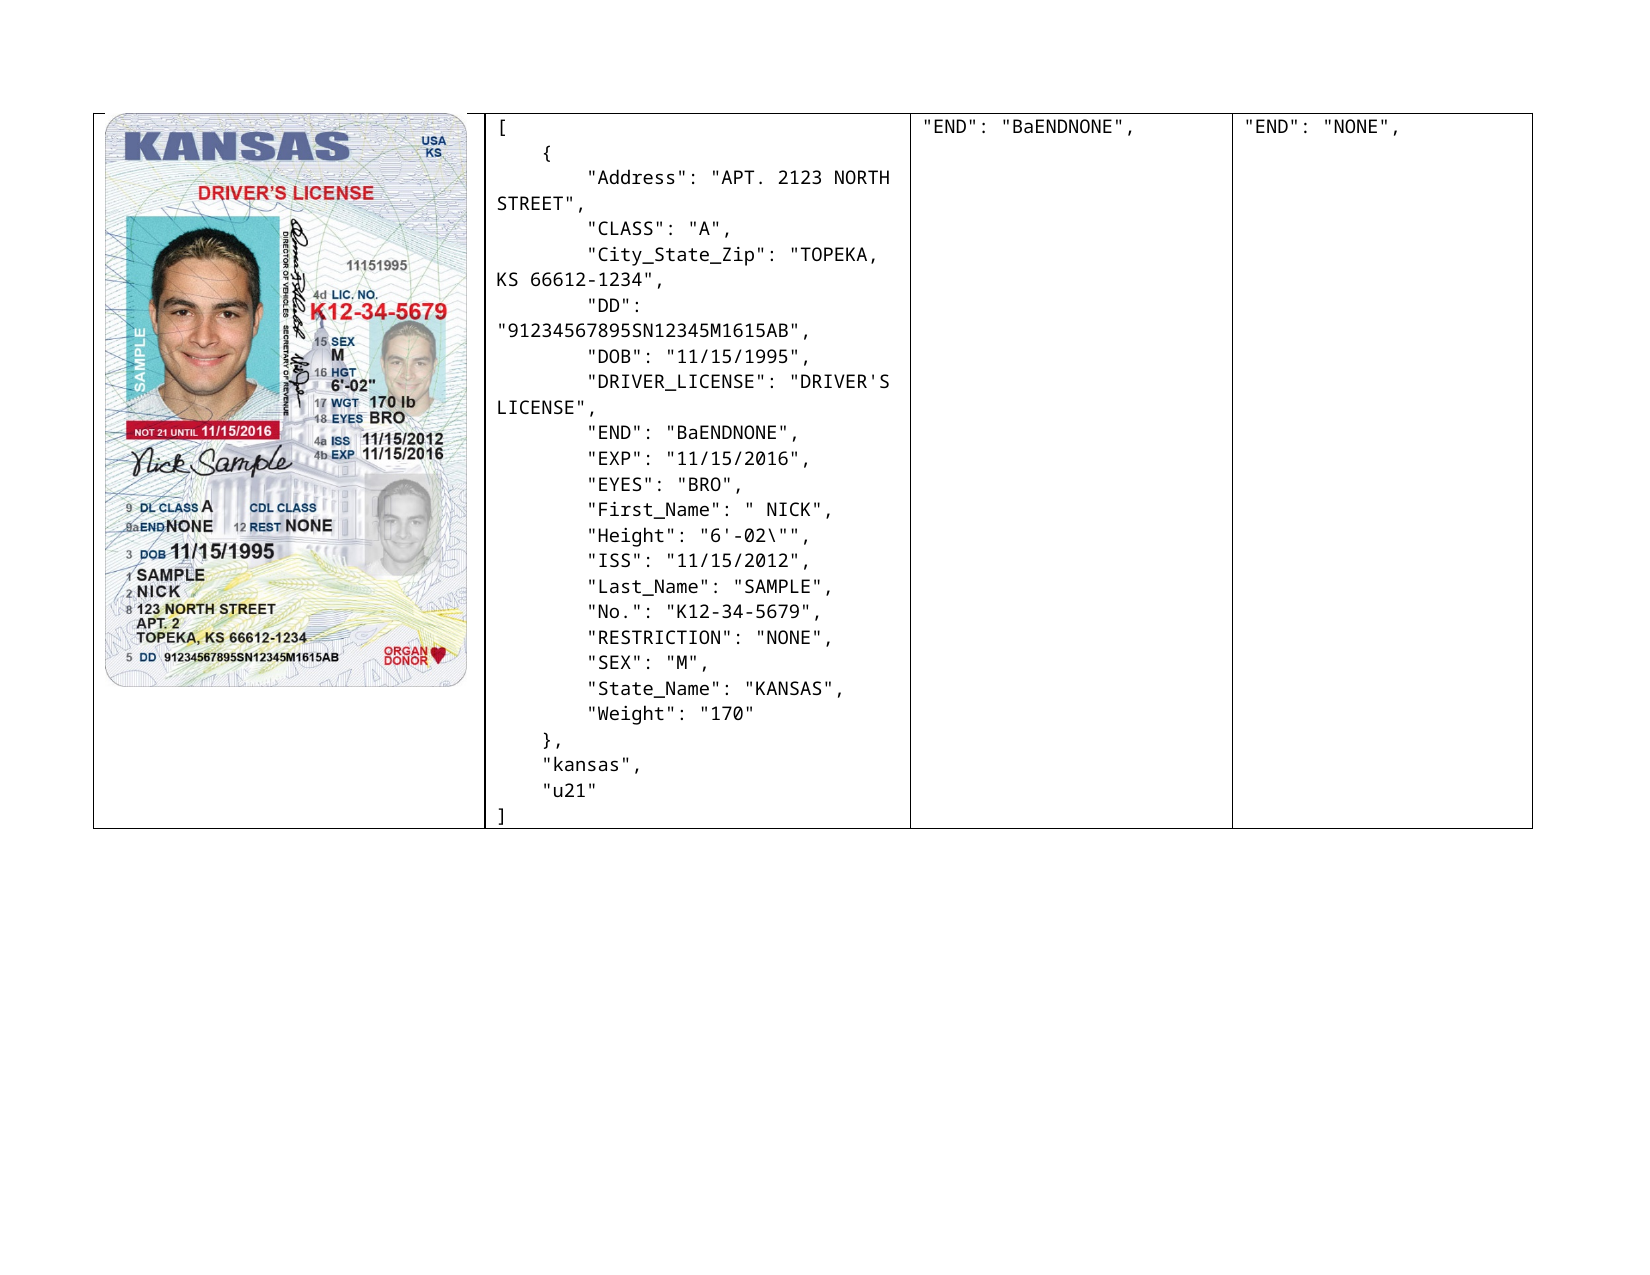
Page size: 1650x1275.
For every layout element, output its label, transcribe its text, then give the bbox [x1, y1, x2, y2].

table_cell [ { "Address": "APT. 2123 NORTH STREET", "CLASS": "A", "City_State_Zip": "TOPEKA, KS 66612-1234", "DD": "91234567895SN12345M1615AB", "DOB": "11/15/1995", "DRIVER_LICENSE": "DRIVER'S LICENSE", "END": "BaENDNONE", "EXP": "11/15/2016", "EYES": "BRO", "First_Name": " NICK", "Height": "6'-02\"", "ISS": "11/15/2012", "Last_Name": "SAMPLE", "No.": "K12-34-5679", "RESTRICTION": "NONE", "SEX": "M", "State_Name": "KANSAS", "Weight": "170" }, "kansas", "u21" ] [486, 114, 910, 828]
table_cell "END": "BaENDNONE", [911, 114, 1232, 828]
picture [105, 113, 467, 687]
table_cell "END": "NONE", [1233, 114, 1532, 828]
table_cell [94, 114, 484, 828]
